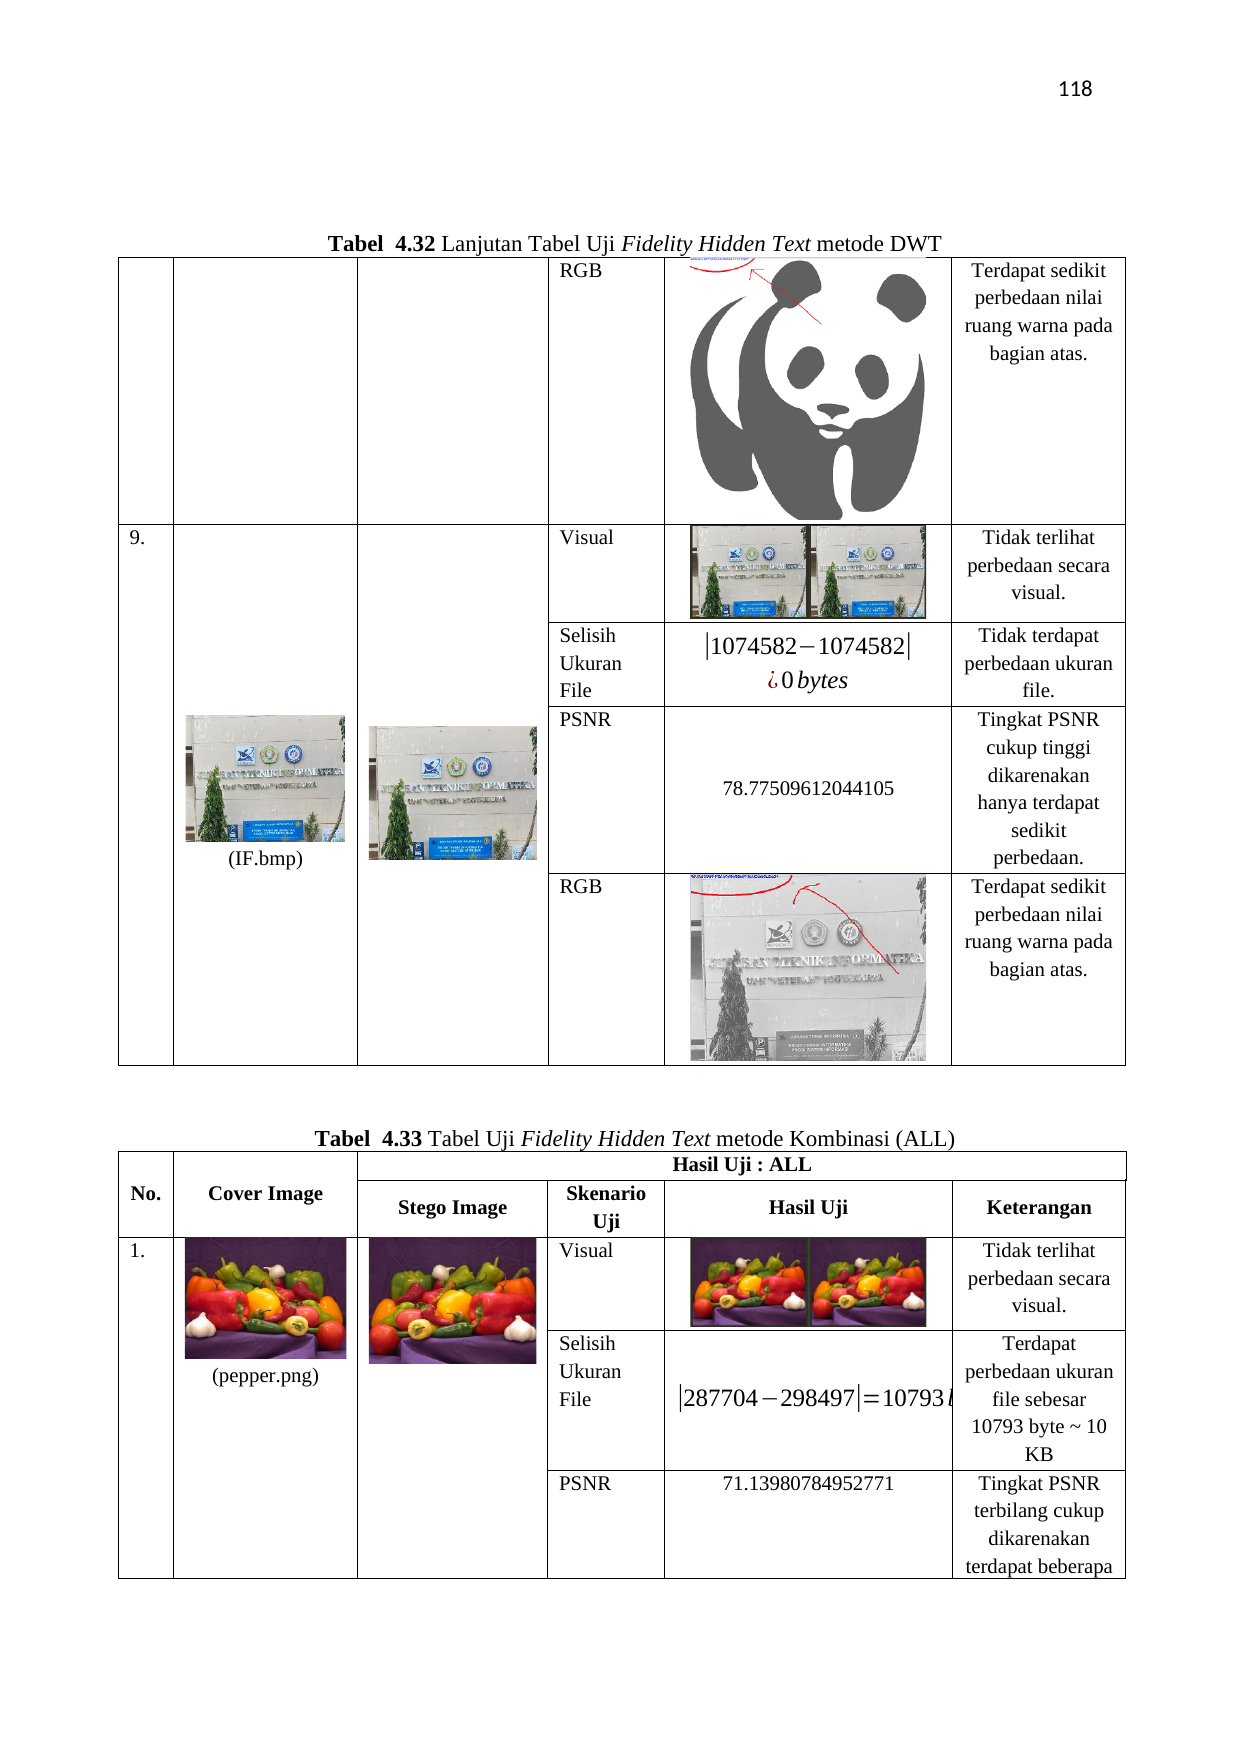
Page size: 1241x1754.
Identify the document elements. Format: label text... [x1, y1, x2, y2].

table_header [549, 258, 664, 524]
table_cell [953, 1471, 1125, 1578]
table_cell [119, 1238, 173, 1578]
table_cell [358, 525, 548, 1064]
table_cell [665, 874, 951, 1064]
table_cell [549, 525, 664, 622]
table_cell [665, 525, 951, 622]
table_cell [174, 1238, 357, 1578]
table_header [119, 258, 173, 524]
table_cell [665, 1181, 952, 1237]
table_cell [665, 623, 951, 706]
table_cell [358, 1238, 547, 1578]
picture [690, 257, 927, 520]
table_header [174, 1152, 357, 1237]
picture [185, 715, 345, 842]
picture [184, 1237, 347, 1359]
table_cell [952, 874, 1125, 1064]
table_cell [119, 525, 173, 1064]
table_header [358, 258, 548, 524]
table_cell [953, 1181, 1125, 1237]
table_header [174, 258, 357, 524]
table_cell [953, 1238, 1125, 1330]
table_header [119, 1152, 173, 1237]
picture [368, 726, 537, 860]
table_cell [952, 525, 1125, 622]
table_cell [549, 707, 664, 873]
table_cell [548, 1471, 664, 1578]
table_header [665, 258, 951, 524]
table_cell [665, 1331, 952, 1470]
picture [368, 1237, 537, 1364]
picture [690, 525, 927, 619]
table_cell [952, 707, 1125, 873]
picture [690, 1237, 927, 1327]
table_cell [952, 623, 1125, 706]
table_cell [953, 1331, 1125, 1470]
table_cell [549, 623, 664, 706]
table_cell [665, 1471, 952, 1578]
text Tabel 4.28 Lanjutan Tabel Uji Fidelity Hidden Text metode DWT [177, 230, 1092, 257]
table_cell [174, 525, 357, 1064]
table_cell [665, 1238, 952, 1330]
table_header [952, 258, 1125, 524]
text Tabel 4.29 Tabel Uji Fidelity Hidden Text metode Kombinasi (ALL) [177, 1125, 1092, 1151]
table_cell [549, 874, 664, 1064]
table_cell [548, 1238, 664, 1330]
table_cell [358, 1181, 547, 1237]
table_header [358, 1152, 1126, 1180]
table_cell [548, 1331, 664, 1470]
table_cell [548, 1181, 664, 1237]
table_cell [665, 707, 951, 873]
